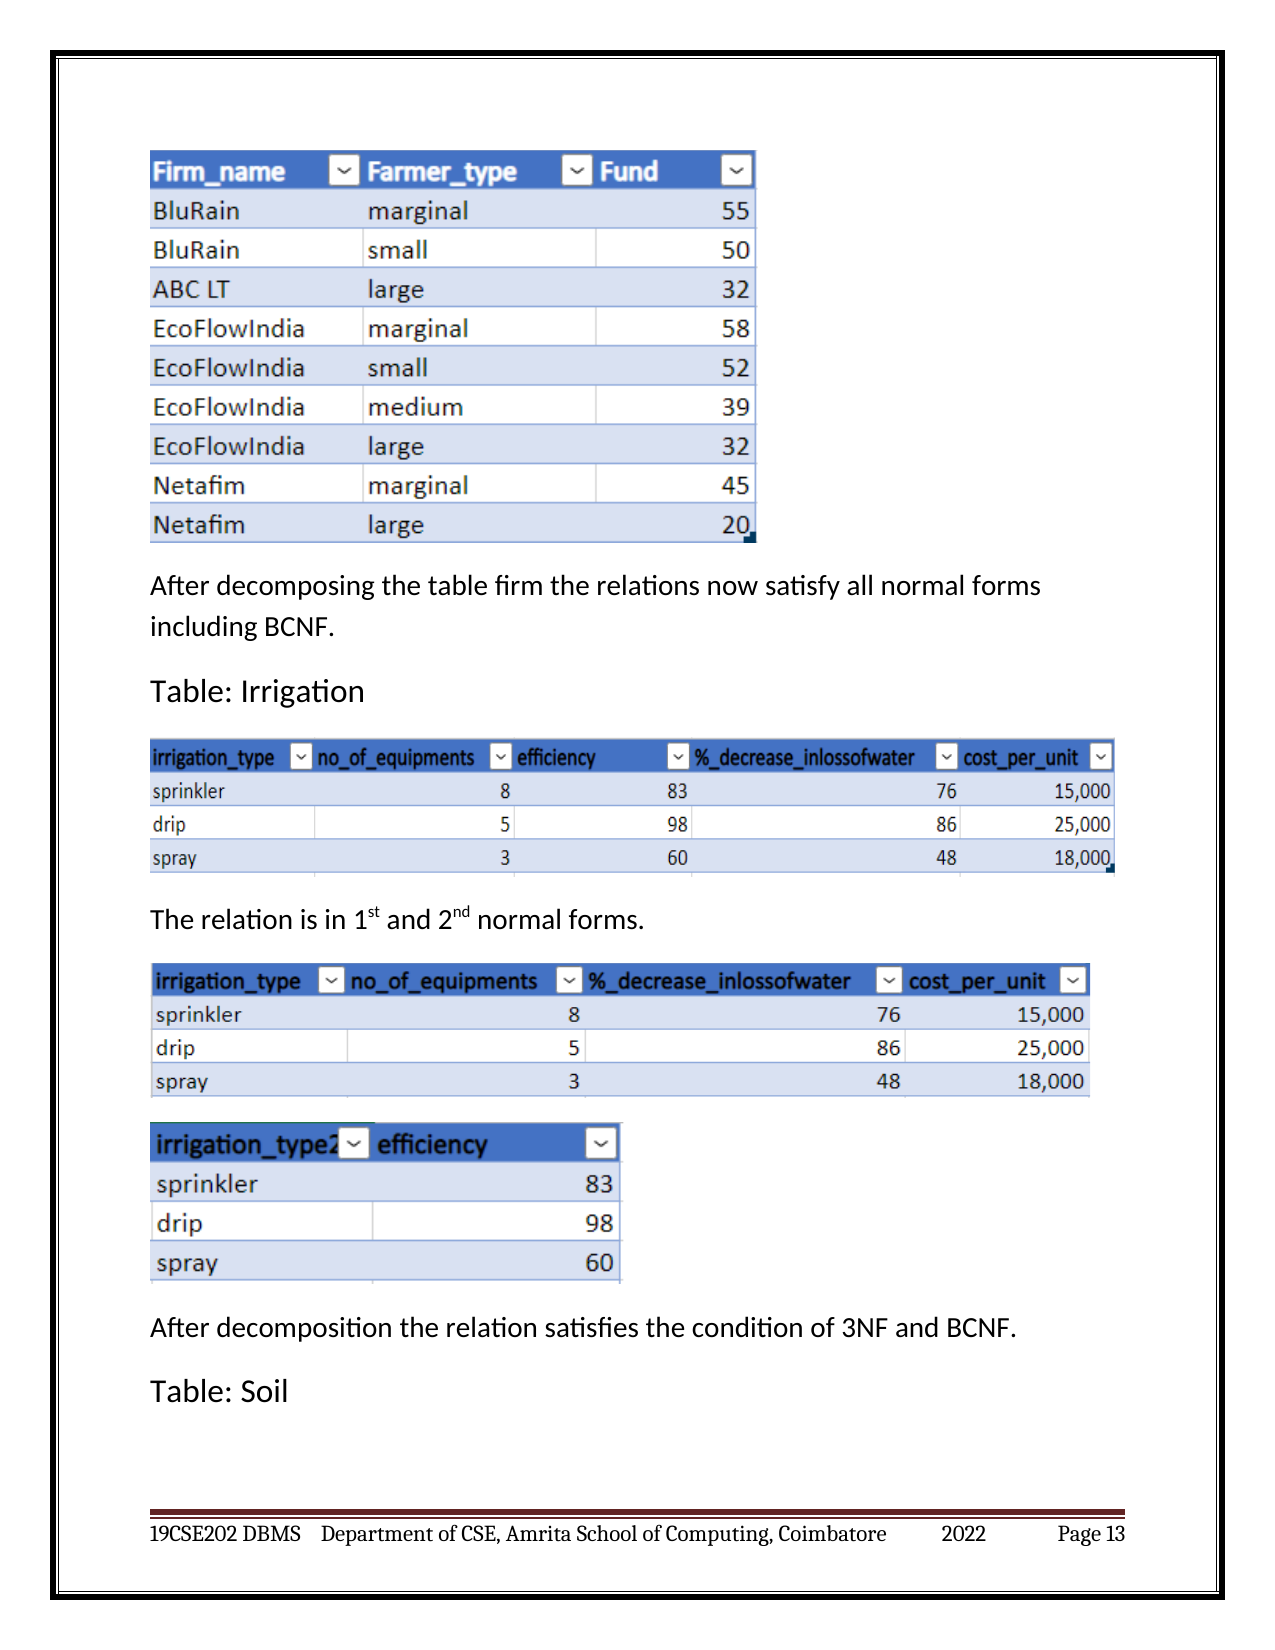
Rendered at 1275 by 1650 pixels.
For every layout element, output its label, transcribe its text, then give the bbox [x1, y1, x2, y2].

picture [150, 737, 1115, 877]
picture [150, 963, 1091, 1098]
text Table: Soil [150, 1370, 1125, 1411]
text After decomposition the relation satisfies the condition of 3NF and BCNF. [150, 1309, 1125, 1344]
text Table: Irrigation [150, 670, 1125, 711]
text After decomposing the table firm the relations now satisfy all normal forms including BCNF. [150, 567, 1125, 644]
picture [150, 1122, 624, 1284]
picture [150, 150, 758, 543]
text The relation is in 1st and 2nd normal forms. [150, 901, 1125, 937]
